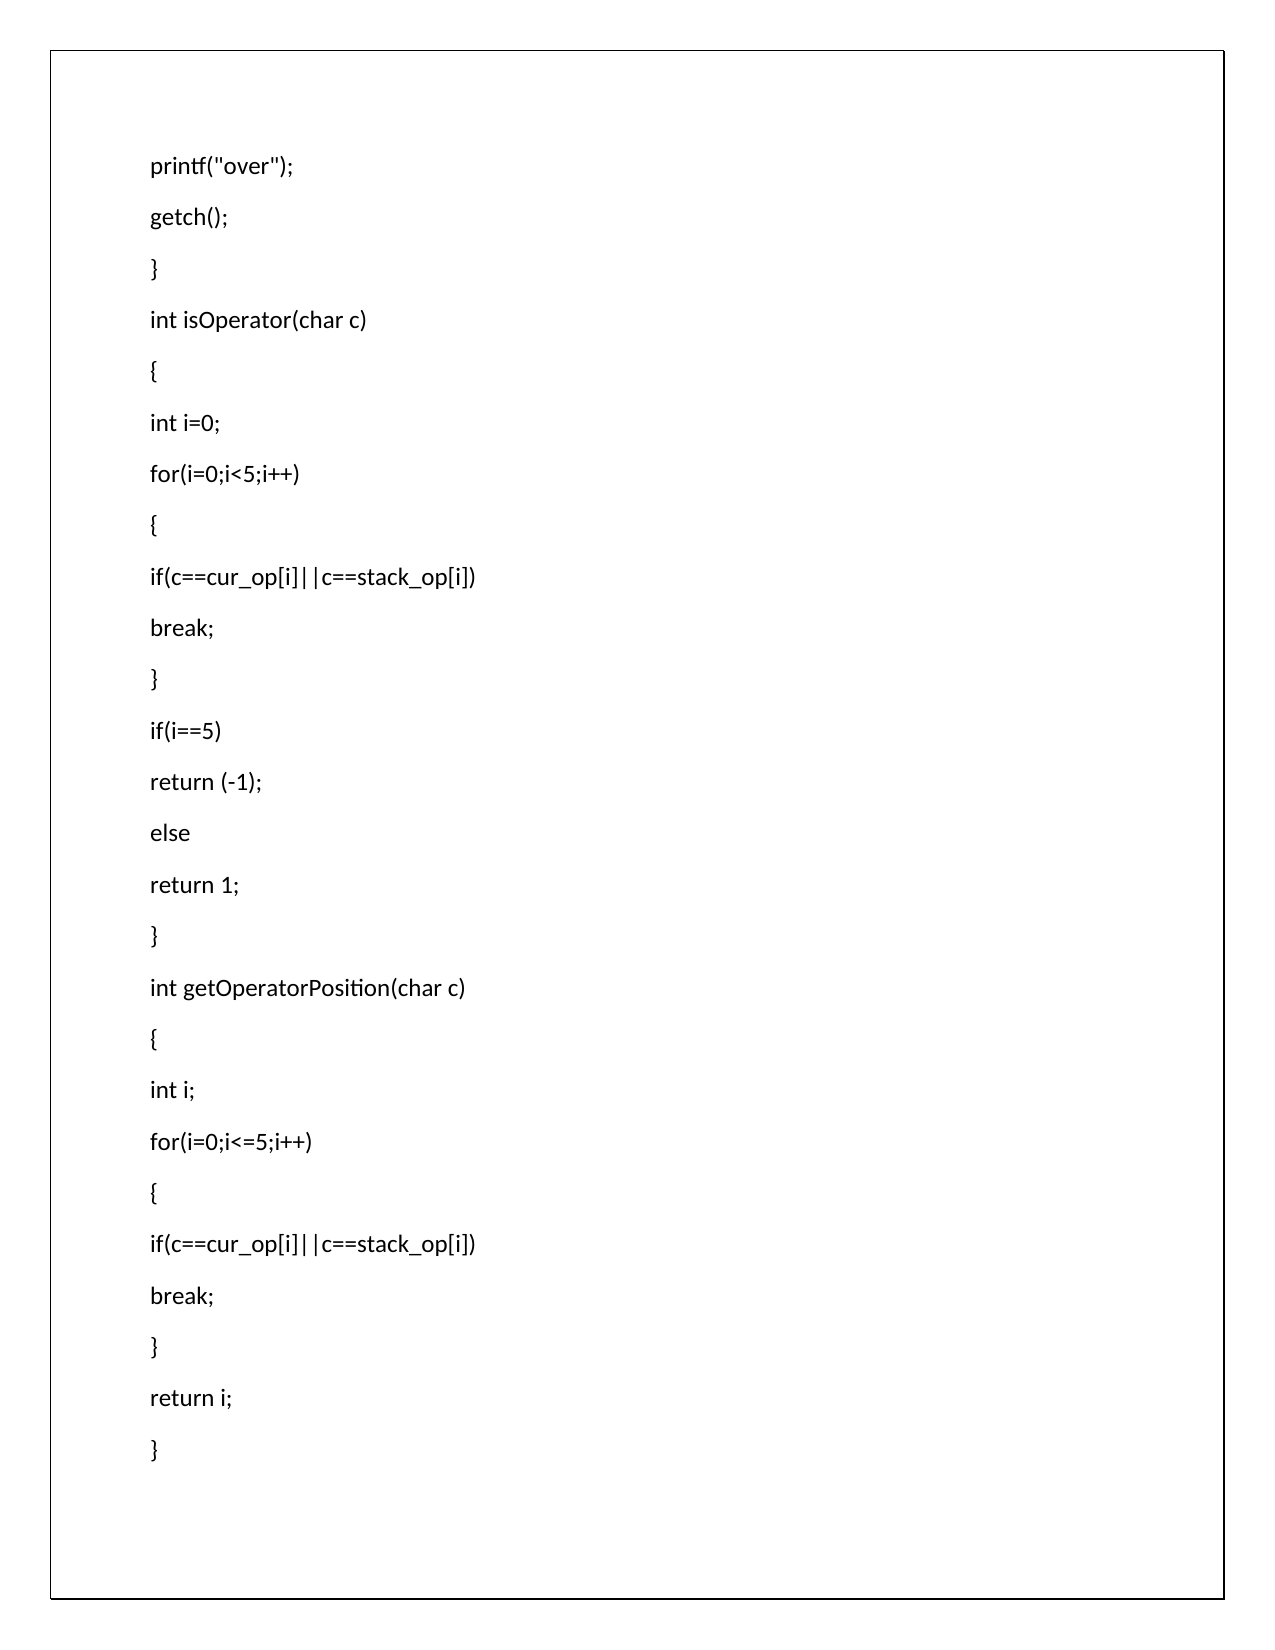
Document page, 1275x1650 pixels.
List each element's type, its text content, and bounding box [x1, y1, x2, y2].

text for(i=0;i<5;i++) [150, 458, 1124, 489]
text int i=0; [150, 407, 1124, 437]
text getch(); [150, 201, 1124, 232]
text if(i==5) [150, 715, 1124, 745]
text { [150, 1177, 1124, 1208]
text int isOperator(char c) [150, 304, 1124, 334]
text int getOperatorPosition(char c) [150, 972, 1124, 1002]
text if(c==cur_op[i]||c==stack_op[i]) [150, 1228, 1124, 1259]
text for(i=0;i<=5;i++) [150, 1126, 1124, 1156]
text return (-1); [150, 766, 1124, 797]
text } [150, 1331, 1124, 1362]
text return i; [150, 1382, 1124, 1413]
text break; [150, 1280, 1124, 1310]
text } [150, 1434, 1124, 1464]
text } [150, 920, 1124, 951]
text { [150, 355, 1124, 386]
text int i; [150, 1074, 1124, 1105]
text } [150, 663, 1124, 694]
text else [150, 818, 1124, 848]
text return 1; [150, 869, 1124, 899]
text } [150, 253, 1124, 283]
text { [150, 1023, 1124, 1053]
text printf("over"); [150, 150, 1124, 181]
text break; [150, 612, 1124, 643]
text if(c==cur_op[i]||c==stack_op[i]) [150, 561, 1124, 591]
text { [150, 509, 1124, 540]
